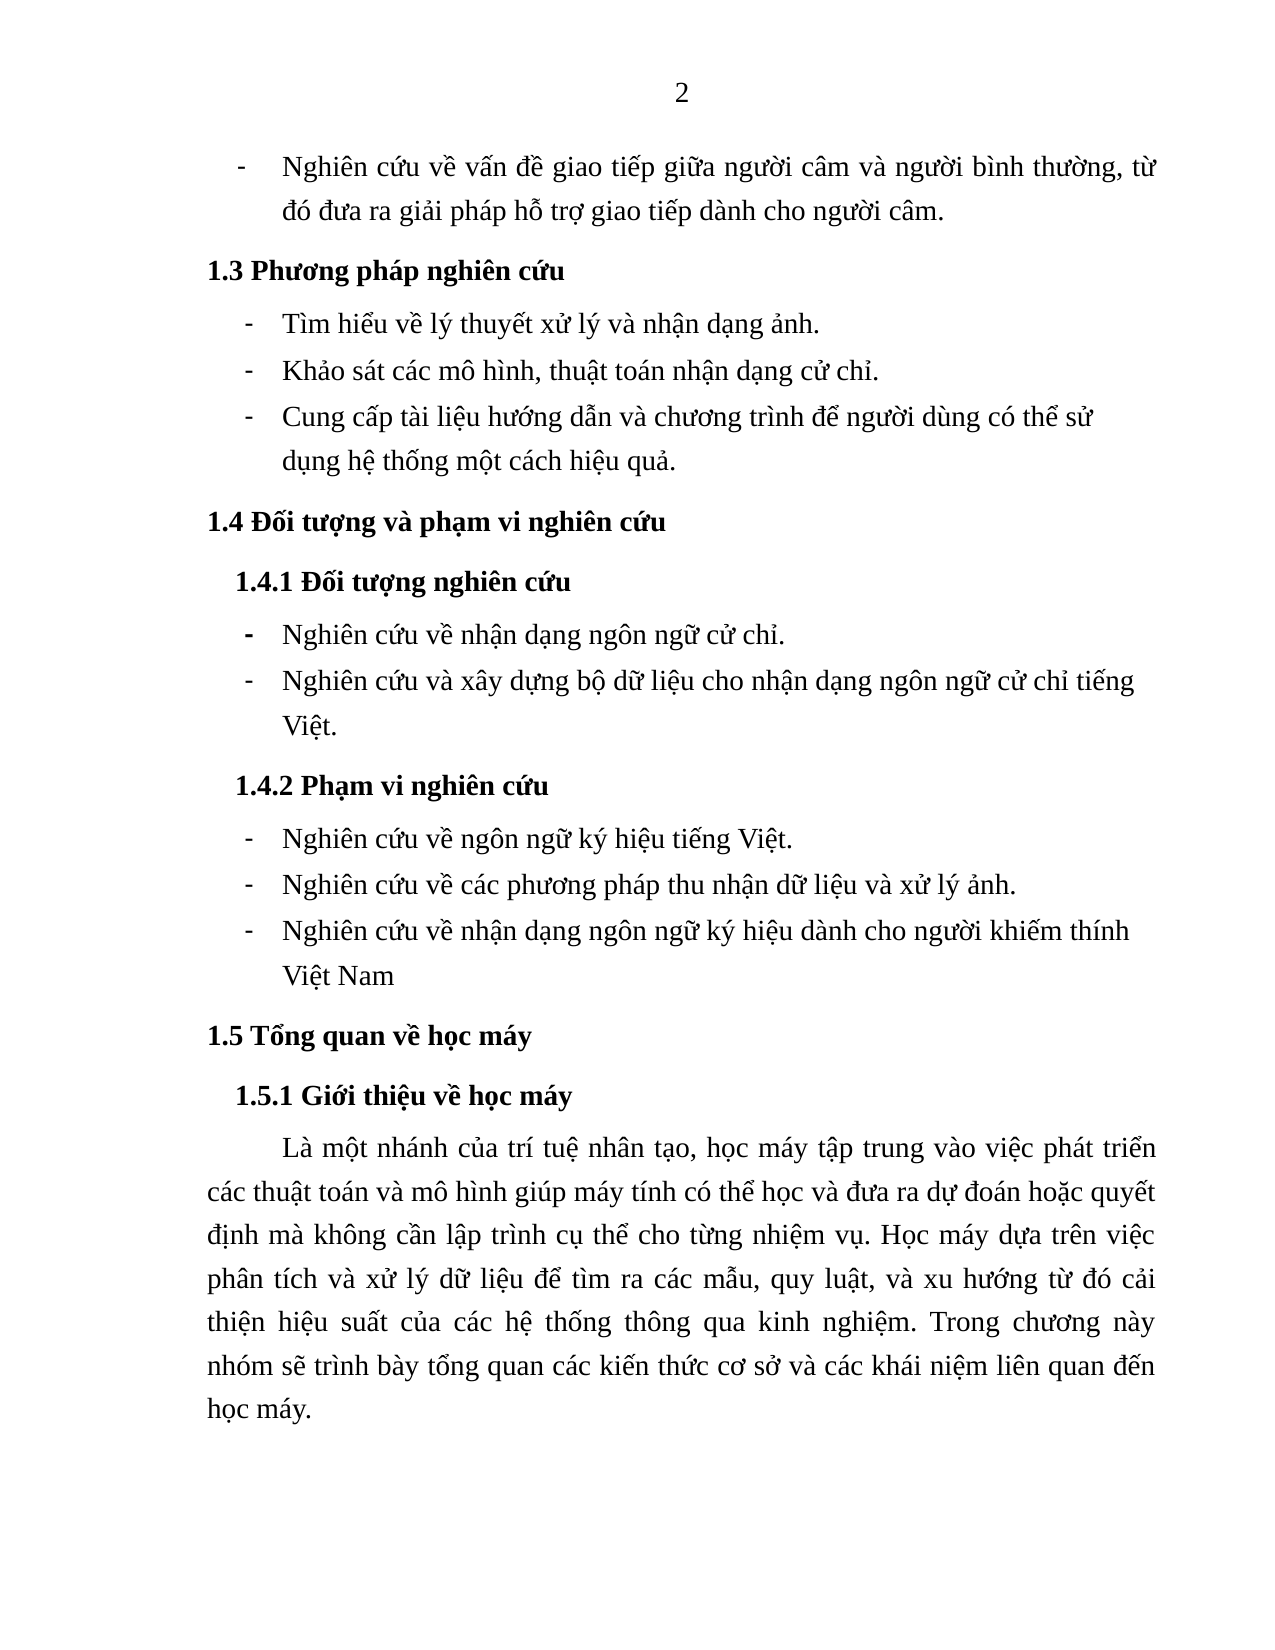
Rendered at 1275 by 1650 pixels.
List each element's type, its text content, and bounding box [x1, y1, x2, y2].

list Nghiên cứu về các phương pháp thu nhận dữ liệu và xử lý ảnh. [244, 866, 1157, 902]
subtitle 1.4.1 Đối tượng nghiên cứu [207, 564, 1157, 597]
subtitle 1.5 Tổng quan về học máy [207, 1018, 1157, 1052]
list Cung cấp tài liệu hướng dẫn và chương trình để người dùng có thể sử dụng hệ thống một cách hiệu quả. [244, 398, 1157, 477]
list Nghiên cứu về vấn đề giao tiếp giữa người câm và người bình thường, từ đó đưa ra giải pháp hỗ trợ giao tiếp dành cho người câm. [237, 148, 1157, 227]
subtitle 1.4 Đối tượng và phạm vi nghiên cứu [207, 504, 1157, 537]
list Nghiên cứu và xây dựng bộ dữ liệu cho nhận dạng ngôn ngữ cử chỉ tiếng Việt. [244, 662, 1157, 741]
text Là một nhánh của trí tuệ nhân tạo, học máy tập trung vào việc phát triển các thuật toán và mô hình giúp máy tính có thể học và đưa ra dự đoán hoặc quyết định mà không cần lập trình cụ thể cho từng nhiệm vụ. Học máy dựa trên việc phân tích và xử lý dữ liệu để tìm ra các mẫu, quy luật, và xu hướng từ đó cải thiện hiệu suất của các hệ thống thông qua kinh nghiệm. Trong chương này nhóm sẽ trình bày tổng quan các kiến thức cơ sở và các khái niệm liên quan đến học máy. [207, 1130, 1157, 1425]
subtitle 1.4.2 Phạm vi nghiên cứu [207, 768, 1157, 801]
list Nghiên cứu về nhận dạng ngôn ngữ cử chỉ. [244, 616, 1157, 651]
list Nghiên cứu về nhận dạng ngôn ngữ ký hiệu dành cho người khiếm thính Việt Nam [244, 912, 1157, 991]
list Khảo sát các mô hình, thuật toán nhận dạng cử chỉ. [244, 352, 1157, 387]
subtitle 1.3 Phương pháp nghiên cứu [207, 253, 1157, 287]
subtitle 1.5.1 Giới thiệu về học máy [207, 1078, 1157, 1112]
list Tìm hiểu về lý thuyết xử lý và nhận dạng ảnh. [244, 305, 1157, 341]
list Nghiên cứu về ngôn ngữ ký hiệu tiếng Việt. [244, 820, 1157, 855]
